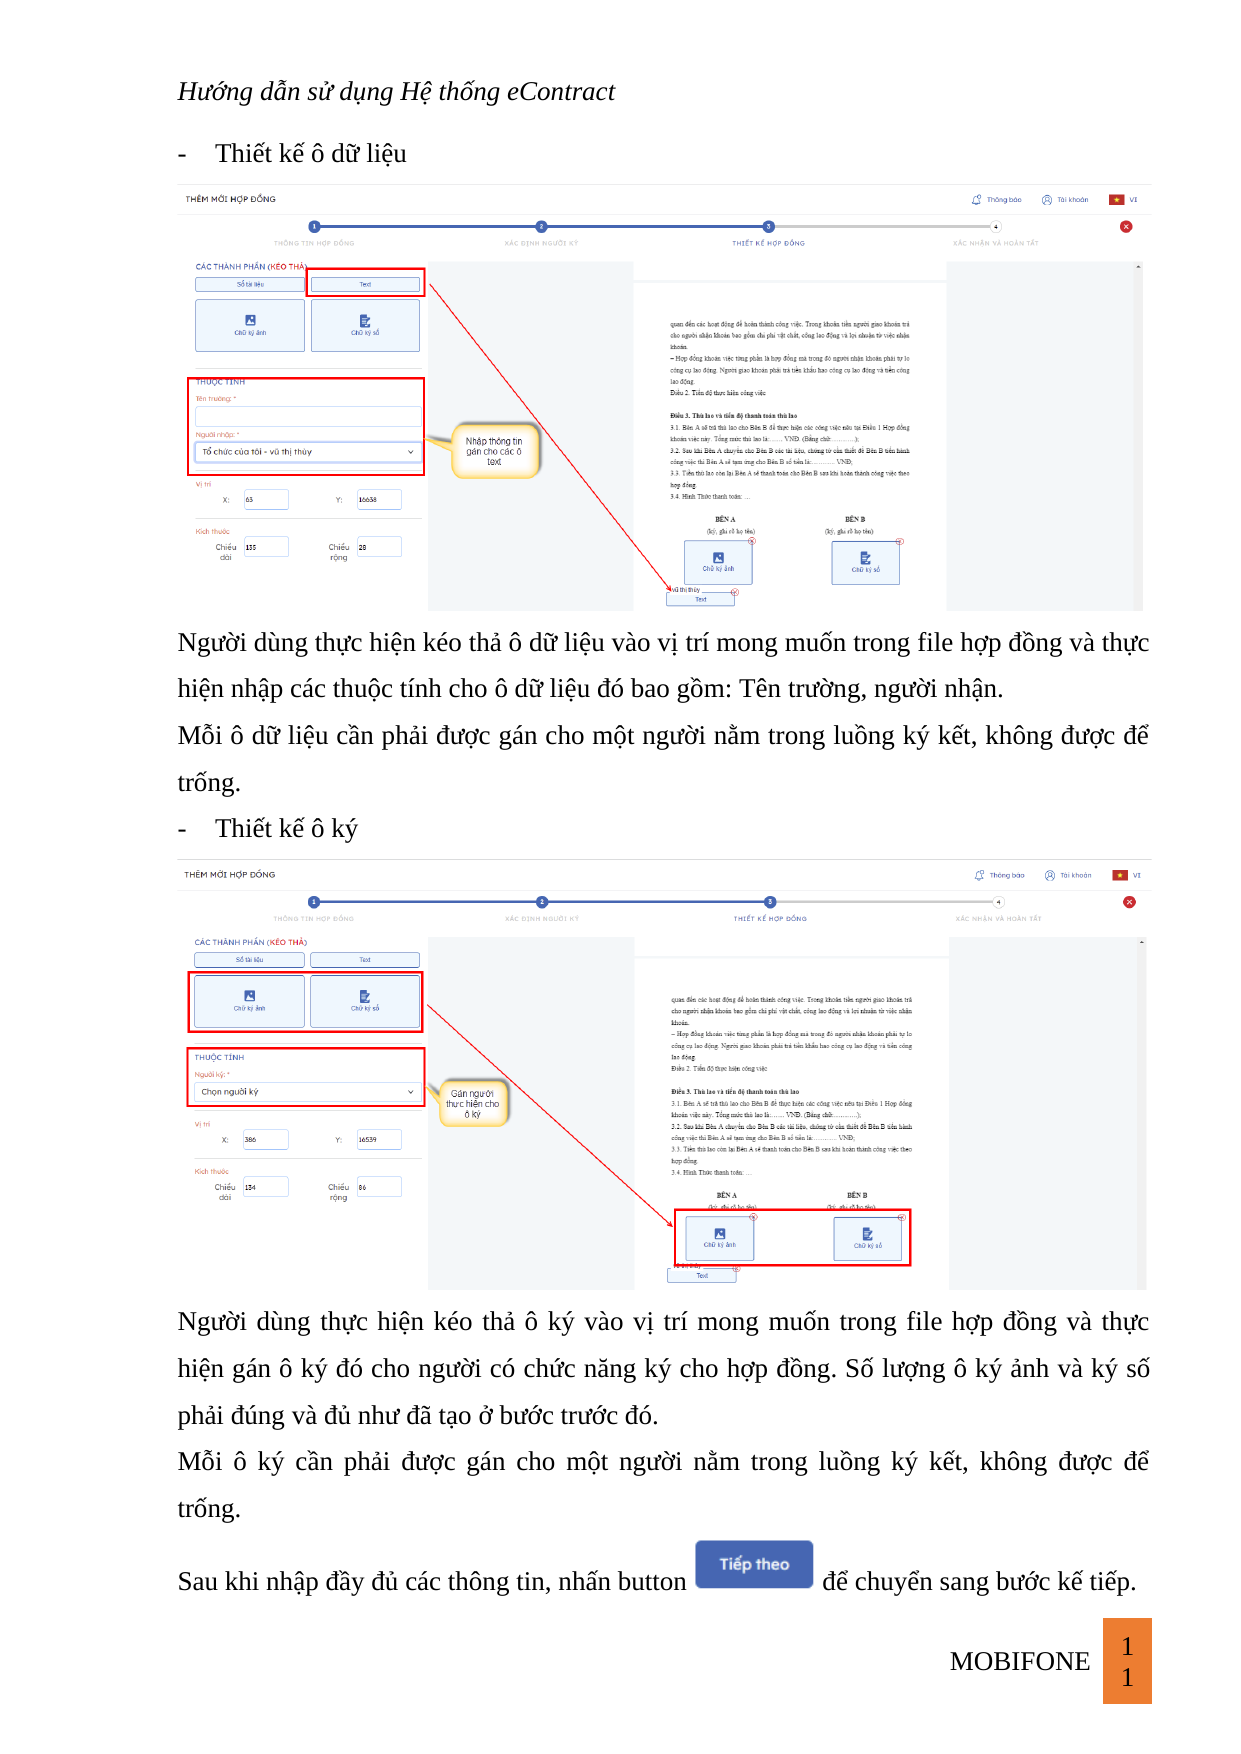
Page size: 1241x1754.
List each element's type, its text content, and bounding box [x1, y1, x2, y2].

list Thiết kế ô ký [177, 813, 1152, 844]
list Mỗi ô ký cần phải được gán cho một người nằm trong luồng ký kết, không được để trống. [177, 1446, 1152, 1523]
list Mỗi ô dữ liệu cần phải được gán cho một người nằm trong luồng ký kết, không được để trống. [177, 719, 1152, 797]
list Người dùng thực hiện kéo thả ô ký vào vị trí mong muốn trong file hợp đồng và thực hiện gán ô ký đó cho người có chức năng ký cho hợp đồng. Số lượng ô ký ảnh và ký số phải đúng và đủ như đã tạo ở bước trước đó. [177, 1306, 1152, 1430]
picture [177, 859, 1152, 1290]
text Sau khi nhập đầy đủ các thông tin, nhấn button để chuyển sang bước kế tiếp. [177, 1539, 1152, 1596]
picture [177, 183, 1152, 611]
list Người dùng thực hiện kéo thả ô dữ liệu vào vị trí mong muốn trong file hợp đồng và thực hiện nhập các thuộc tính cho ô dữ liệu đó bao gồm: Tên trường, người nhận. [177, 626, 1152, 704]
list Thiết kế ô dữ liệu [177, 137, 1152, 168]
picture [693, 1538, 816, 1591]
